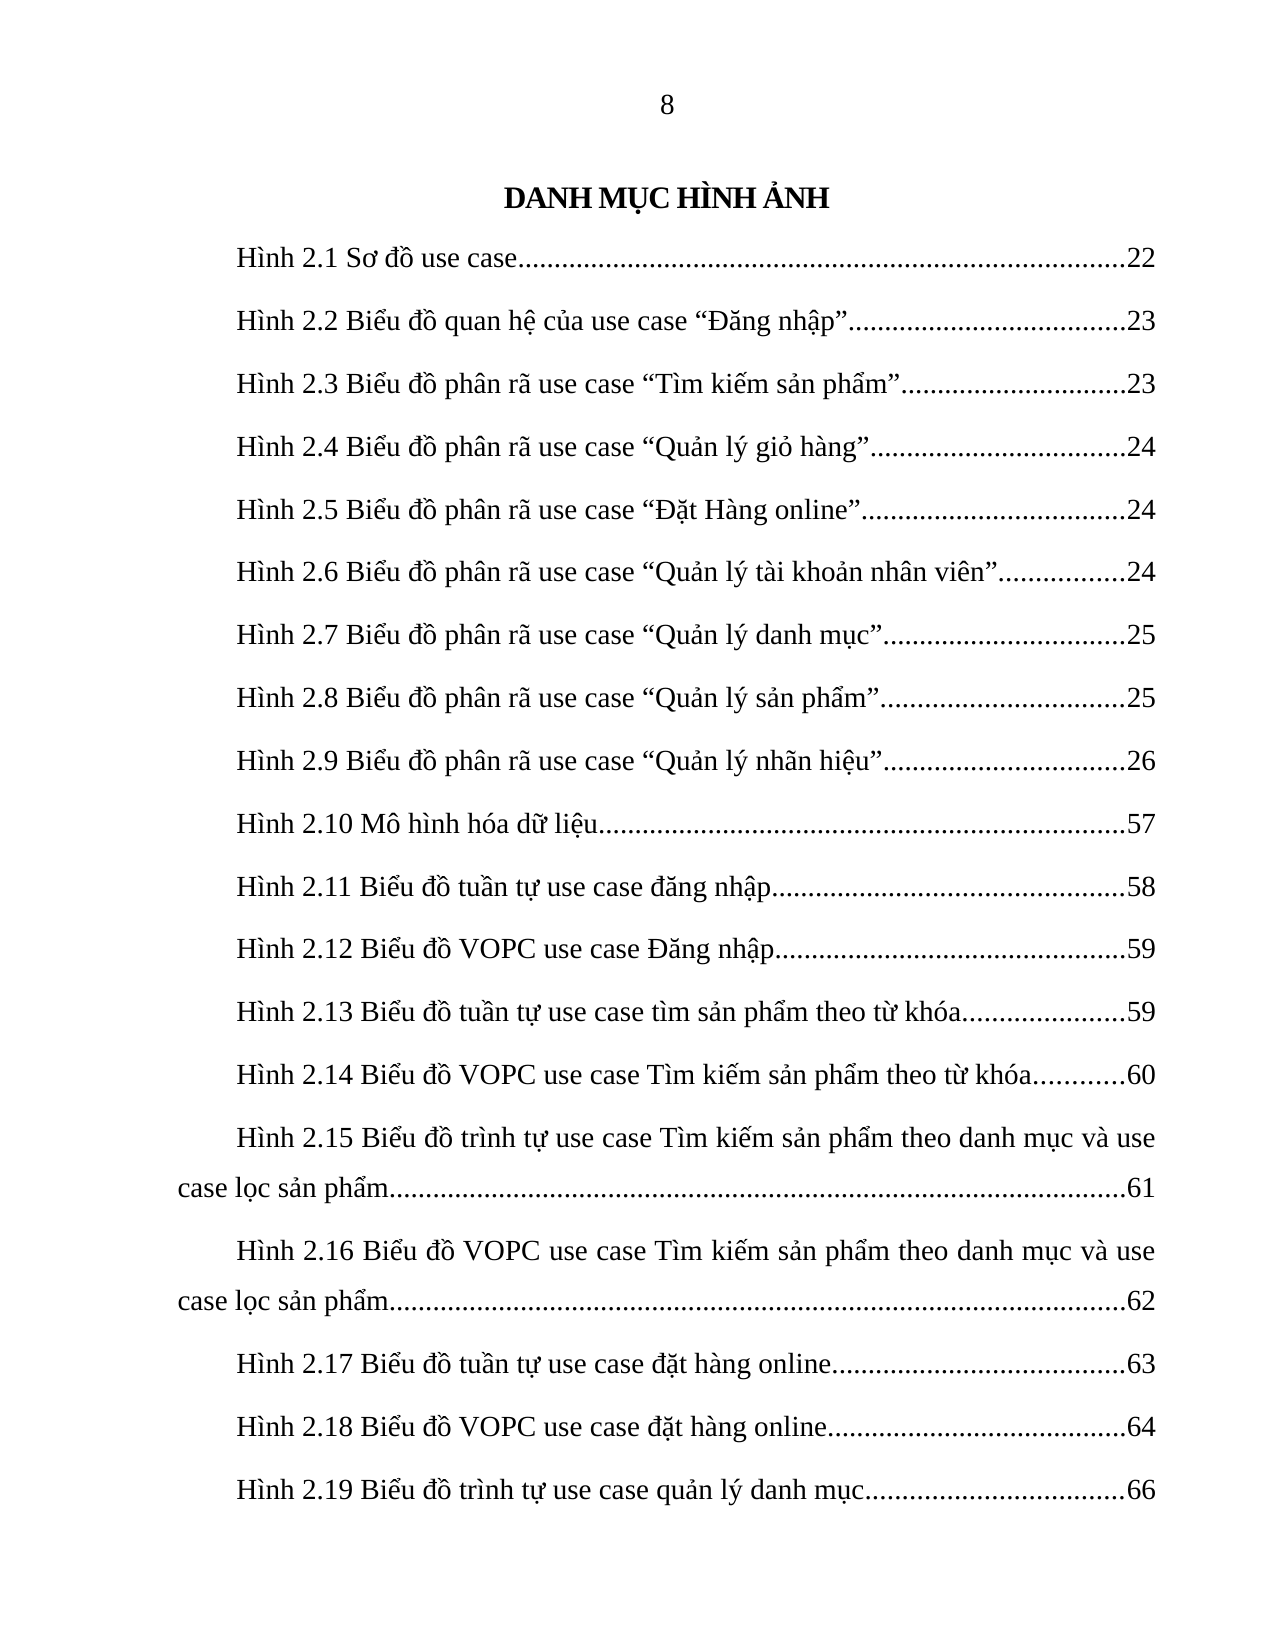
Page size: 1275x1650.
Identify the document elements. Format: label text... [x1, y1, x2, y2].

text Hình 2.16 Biểu đồ VOPC use case Tìm kiếm sản phẩm theo danh mục và use case lọc sản phẩm 62 [177, 1233, 1157, 1317]
text Hình 2.6 Biểu đồ phân rã use case “Quản lý tài khoản nhân viên” 24 [177, 554, 1157, 588]
text Hình 2.17 Biểu đồ tuần tự use case đặt hàng online. 63 [177, 1346, 1157, 1380]
text Hình 2.15 Biểu đồ trình tự use case Tìm kiếm sản phẩm theo danh mục và use case lọc sản phẩm. 61 [177, 1120, 1157, 1204]
title DANH MỤC HÌNH ẢNH [177, 179, 1157, 216]
text Hình 2.18 Biểu đồ VOPC use case đặt hàng online. 64 [177, 1409, 1157, 1442]
text Hình 2.7 Biểu đồ phân rã use case “Quản lý danh mục” 25 [177, 617, 1157, 651]
text Hình 2.2 Biểu đồ quan hệ của use case “Đăng nhập” 23 [177, 303, 1157, 337]
text Hình 2.8 Biểu đồ phân rã use case “Quản lý sản phẩm” 25 [177, 680, 1157, 714]
text Hình 2.12 Biểu đồ VOPC use case Đăng nhập 59 [177, 931, 1157, 965]
text Hình 2.19 Biểu đồ trình tự use case quản lý danh mục. 66 [177, 1472, 1157, 1505]
text Hình 2.3 Biểu đồ phân rã use case “Tìm kiếm sản phẩm” 23 [177, 366, 1157, 400]
text Hình 2.14 Biểu đồ VOPC use case Tìm kiếm sản phẩm theo từ khóa 60 [177, 1057, 1157, 1091]
text Hình 2.9 Biểu đồ phân rã use case “Quản lý nhãn hiệu”. 26 [177, 743, 1157, 777]
text Hình 2.13 Biểu đồ tuần tự use case tìm sản phẩm theo từ khóa 59 [177, 994, 1157, 1028]
text Hình 2.1 Sơ đồ use case 22 [177, 241, 1157, 274]
text Hình 2.10 Mô hình hóa dữ liệu 57 [177, 806, 1157, 839]
text Hình 2.11 Biểu đồ tuần tự use case đăng nhập 58 [177, 869, 1157, 902]
text Hình 2.4 Biểu đồ phân rã use case “Quản lý giỏ hàng” 24 [177, 429, 1157, 462]
text Hình 2.5 Biểu đồ phân rã use case “Đặt Hàng online” 24 [177, 492, 1157, 525]
